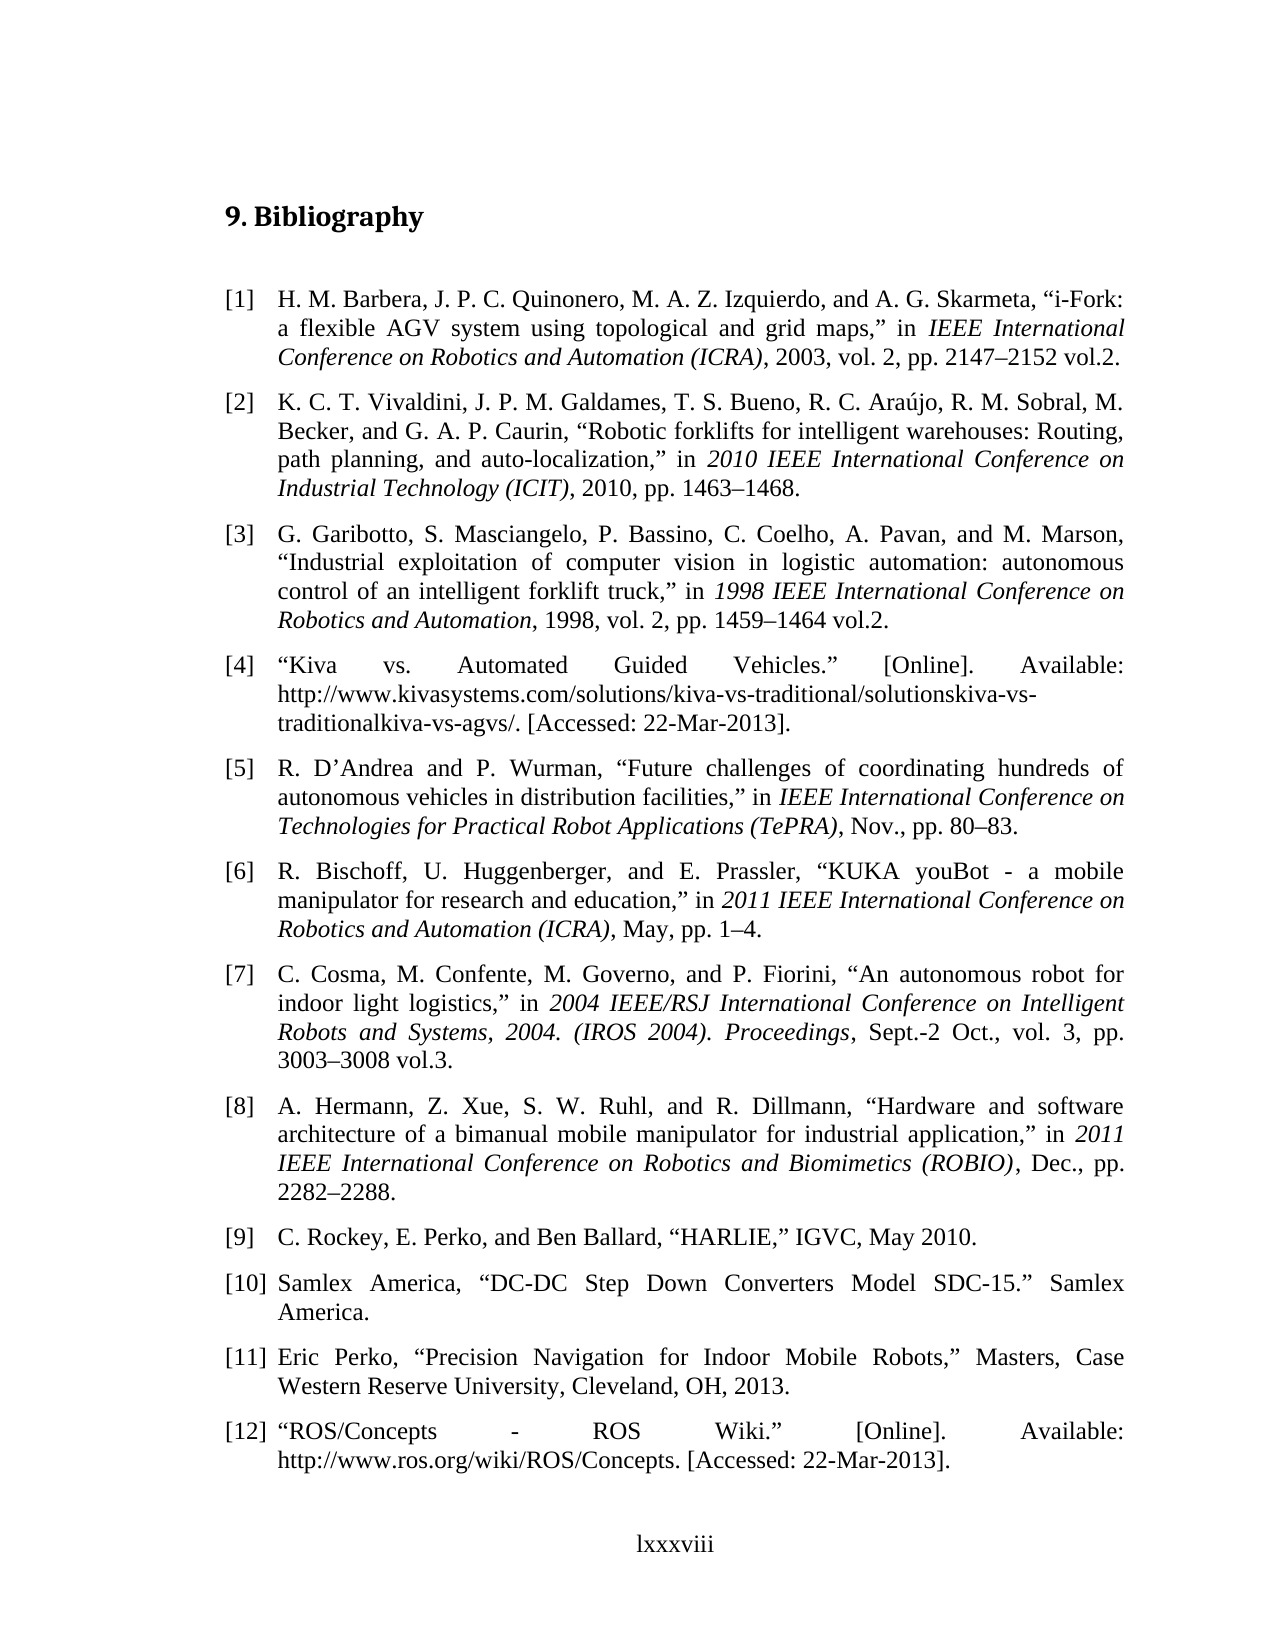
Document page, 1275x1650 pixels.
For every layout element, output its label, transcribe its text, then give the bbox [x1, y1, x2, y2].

text [5] R. D’Andrea and P. Wurman, “Future challenges of coordinating hundreds of autonomous vehicles in distribution facilities,” in IEEE International Conference on Technologies for Practical Robot Applications (TePRA), Nov., pp. 80–83. [225, 753, 1125, 839]
text [6] R. Bischoff, U. Huggenberger, and E. Prassler, “KUKA youBot - a mobile manipulator for research and education,” in 2011 IEEE International Conference on Robotics and Automation (ICRA), May, pp. 1–4. [225, 856, 1125, 942]
text [2] K. C. T. Vivaldini, J. P. M. Galdames, T. S. Bueno, R. C. Araújo, R. M. Sobral, M. Becker, and G. A. P. Caurin, “Robotic forklifts for intelligent warehouses: Routing, path planning, and auto-localization,” in 2010 IEEE International Conference on Industrial Technology (ICIT), 2010, pp. 1463–1468. [225, 387, 1125, 502]
text [9] C. Rockey, E. Perko, and Ben Ballard, “HARLIE,” IGVC, May 2010. [225, 1222, 1125, 1251]
text [10] Samlex America, “DC-DC Step Down Converters Model SDC-15.” Samlex America. [225, 1268, 1125, 1325]
text [11] Eric Perko, “Precision Navigation for Indoor Mobile Robots,” Masters, Case Western Reserve University, Cleveland, OH, 2013. [225, 1342, 1125, 1399]
text [12] “ROS/Concepts - ROS Wiki.” [Online]. Available: http://www.ros.org/wiki/ROS/Concepts. [Accessed: 22-Mar-2013]. [225, 1416, 1125, 1474]
text [3] G. Garibotto, S. Masciangelo, P. Bassino, C. Coelho, A. Pavan, and M. Marson, “Industrial exploitation of computer vision in logistic automation: autonomous control of an intelligent forklift truck,” in 1998 IEEE International Conference on Robotics and Automation, 1998, vol. 2, pp. 1459–1464 vol.2. [225, 519, 1125, 634]
text [4] “Kiva vs. Automated Guided Vehicles.” [Online]. Available: http://www.kivasystems.com/solutions/kiva-vs-traditional/solutionskiva-vs-traditionalkiva-vs-agvs/. [Accessed: 22-Mar-2013]. [225, 650, 1125, 737]
text [1] H. M. Barbera, J. P. C. Quinonero, M. A. Z. Izquierdo, and A. G. Skarmeta, “i-Fork: a flexible AGV system using topological and grid maps,” in IEEE International Conference on Robotics and Automation (ICRA), 2003, vol. 2, pp. 2147–2152 vol.2. [225, 284, 1125, 370]
text [8] A. Hermann, Z. Xue, S. W. Ruhl, and R. Dillmann, “Hardware and software architecture of a bimanual mobile manipulator for industrial application,” in 2011 IEEE International Conference on Robotics and Biomimetics (ROBIO), Dec., pp. 2282–2288. [225, 1091, 1125, 1206]
subtitle Bibliography [225, 200, 1125, 233]
text [7] C. Cosma, M. Confente, M. Governo, and P. Fiorini, “An autonomous robot for indoor light logistics,” in 2004 IEEE/RSJ International Conference on Intelligent Robots and Systems, 2004. (IROS 2004). Proceedings, Sept.-2 Oct., vol. 3, pp. 3003–3008 vol.3. [225, 959, 1125, 1074]
